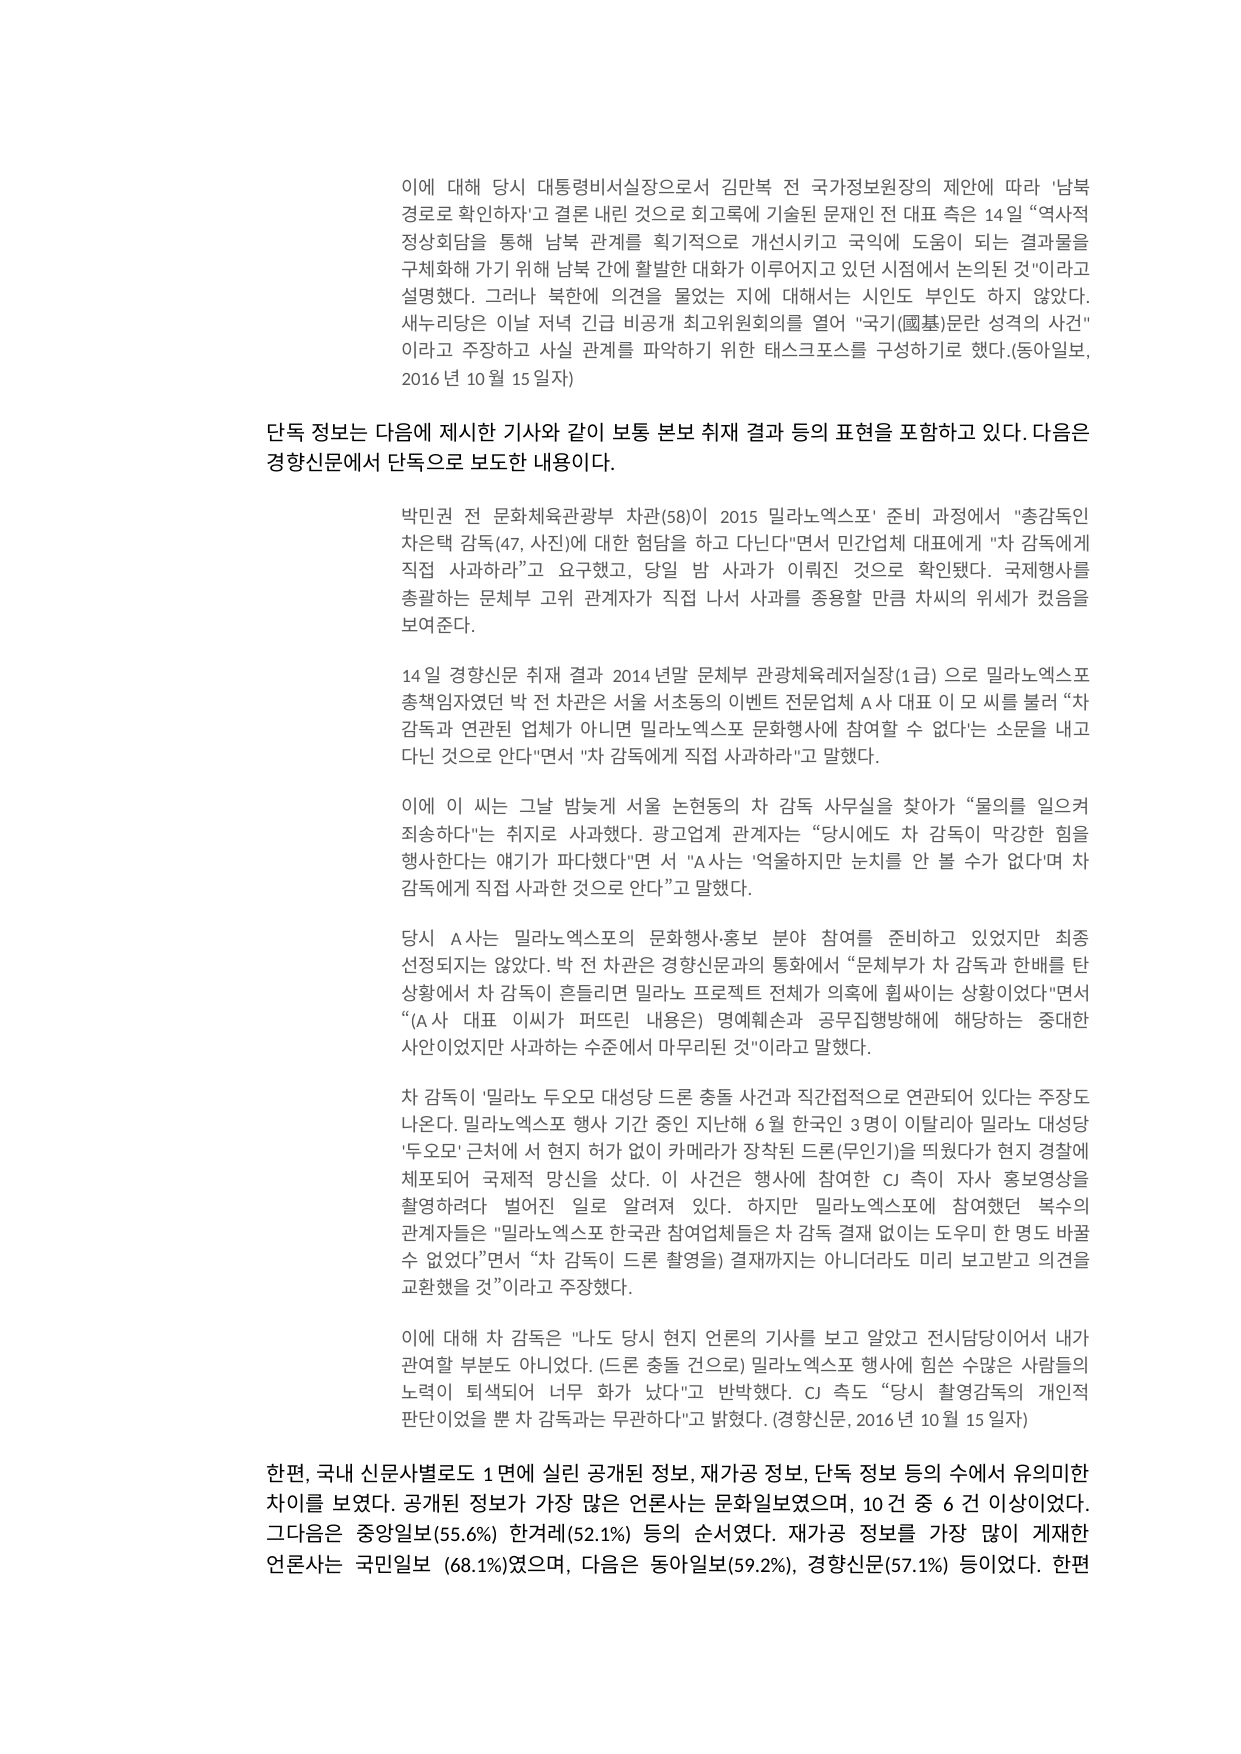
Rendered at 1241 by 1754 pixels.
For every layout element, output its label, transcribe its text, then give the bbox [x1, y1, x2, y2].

list 박민권 전 문화체육관광부 차관(58)이 2015 밀라노엑스포' 준비 과정에서 "총감독인 차은택 감독(47, 사진)에 대한 험담을 하고 다닌다"면서 민간업체 대표에게 "차 감독에게 직접 사과하라”고 요구했고, 당일 밤 사과가 이뤄진 것으로 확인됐다. 국제행사를 총괄하는 문체부 고위 관계자가 직접 나서 사과를 종용할 만큼 차씨의 위세가 컸음을 보여준다. [401, 502, 1090, 638]
list 차 감독이 '밀라노 두오모 대성당 드론 충돌 사건과 직간접적으로 연관되어 있다는 주장도 나온다. 밀라노엑스포 행사 기간 중인 지난해 6월 한국인 3명이 이탈리아 밀라노 대성당 '두오모' 근처에 서 현지 허가 없이 카메라가 장착된 드론(무인기)을 띄웠다가 현지 경찰에 체포되어 국제적 망신을 샀다. 이 사건은 행사에 참여한 CJ 측이 자사 홍보영상을 촬영하려다 벌어진 일로 알려져 있다. 하지만 밀라노엑스포에 참여했던 복수의 관계자들은 "밀라노엑스포 한국관 참여업체들은 차 감독 결재 없이는 도우미 한 명도 바꿀 수 없었다”면서 “차 감독이 드론 촬영을) 결재까지는 아니더라도 미리 보고받고 의견을 교환했을 것”이라고 주장했다. [401, 1083, 1090, 1300]
list 단독 정보는 다음에 제시한 기사와 같이 보통 본보 취재 결과 등의 표현을 포함하고 있다. 다음은 경향신문에서 단독으로 보도한 내용이다. [267, 416, 1090, 476]
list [267, 1457, 1090, 1578]
list 당시 A사는 밀라노엑스포의 문화행사·홍보 분야 참여를 준비하고 있었지만 최종 선정되지는 않았다. 박 전 차관은 경향신문과의 통화에서 “문체부가 차 감독과 한배를 탄 상황에서 차 감독이 흔들리면 밀라노 프로젝트 전체가 의혹에 휩싸이는 상황이었다"면서 “(A사 대표 이씨가 퍼뜨린 내용은) 명예훼손과 공무집행방해에 해당하는 중대한 사안이었지만 사과하는 수준에서 마무리된 것"이라고 말했다. [401, 924, 1090, 1060]
list 이에 대해 당시 대통령비서실장으로서 김만복 전 국가정보원장의 제안에 따라 '남북 경로로 확인하자'고 결론 내린 것으로 회고록에 기술된 문재인 전 대표 측은 14일 “역사적 정상회담을 통해 남북 관계를 획기적으로 개선시키고 국익에 도움이 되는 결과물을 구체화해 가기 위해 남북 간에 활발한 대화가 이루어지고 있던 시점에서 논의된 것"이라고 설명했다. 그러나 북한에 의견을 물었는 지에 대해서는 시인도 부인도 하지 않았다. 새누리당은 이날 저녁 긴급 비공개 최고위원회의를 열어 "국기(國基)문란 성격의 사건" 이라고 주장하고 사실 관계를 파악하기 위한 태스크포스를 구성하기로 했다.(동아일보, 2016년 10월 15일자) [401, 173, 1090, 390]
list 14일 경향신문 취재 결과 2014년말 문체부 관광체육레저실장(1급) 으로 밀라노엑스포 총책임자였던 박 전 차관은 서울 서초동의 이벤트 전문업체 A사 대표 이 모 씨를 불러 “차 감독과 연관된 업체가 아니면 밀라노엑스포 문화행사에 참여할 수 없다'는 소문을 내고 다닌 것으로 안다"면서 "차 감독에게 직접 사과하라"고 말했다. [401, 661, 1090, 769]
list 이에 대해 차 감독은 "나도 당시 현지 언론의 기사를 보고 알았고 전시담당이어서 내가 관여할 부분도 아니었다. (드론 충돌 건으로) 밀라노엑스포 행사에 힘쓴 수많은 사람들의 노력이 퇴색되어 너무 화가 났다"고 반박했다. CJ 측도 “당시 촬영감독의 개인적 판단이었을 뿐 차 감독과는 무관하다"고 밝혔다. (경향신문, 2016년 10월 15일자) [401, 1323, 1090, 1432]
list 이에 이 씨는 그날 밤늦게 서울 논현동의 차 감독 사무실을 찾아가 “물의를 일으켜 죄송하다"는 취지로 사과했다. 광고업계 관계자는 “당시에도 차 감독이 막강한 힘을 행사한다는 얘기가 파다했다"면 서 "A사는 '억울하지만 눈치를 안 볼 수가 없다'며 차 감독에게 직접 사과한 것으로 안다”고 말했다. [401, 792, 1090, 901]
